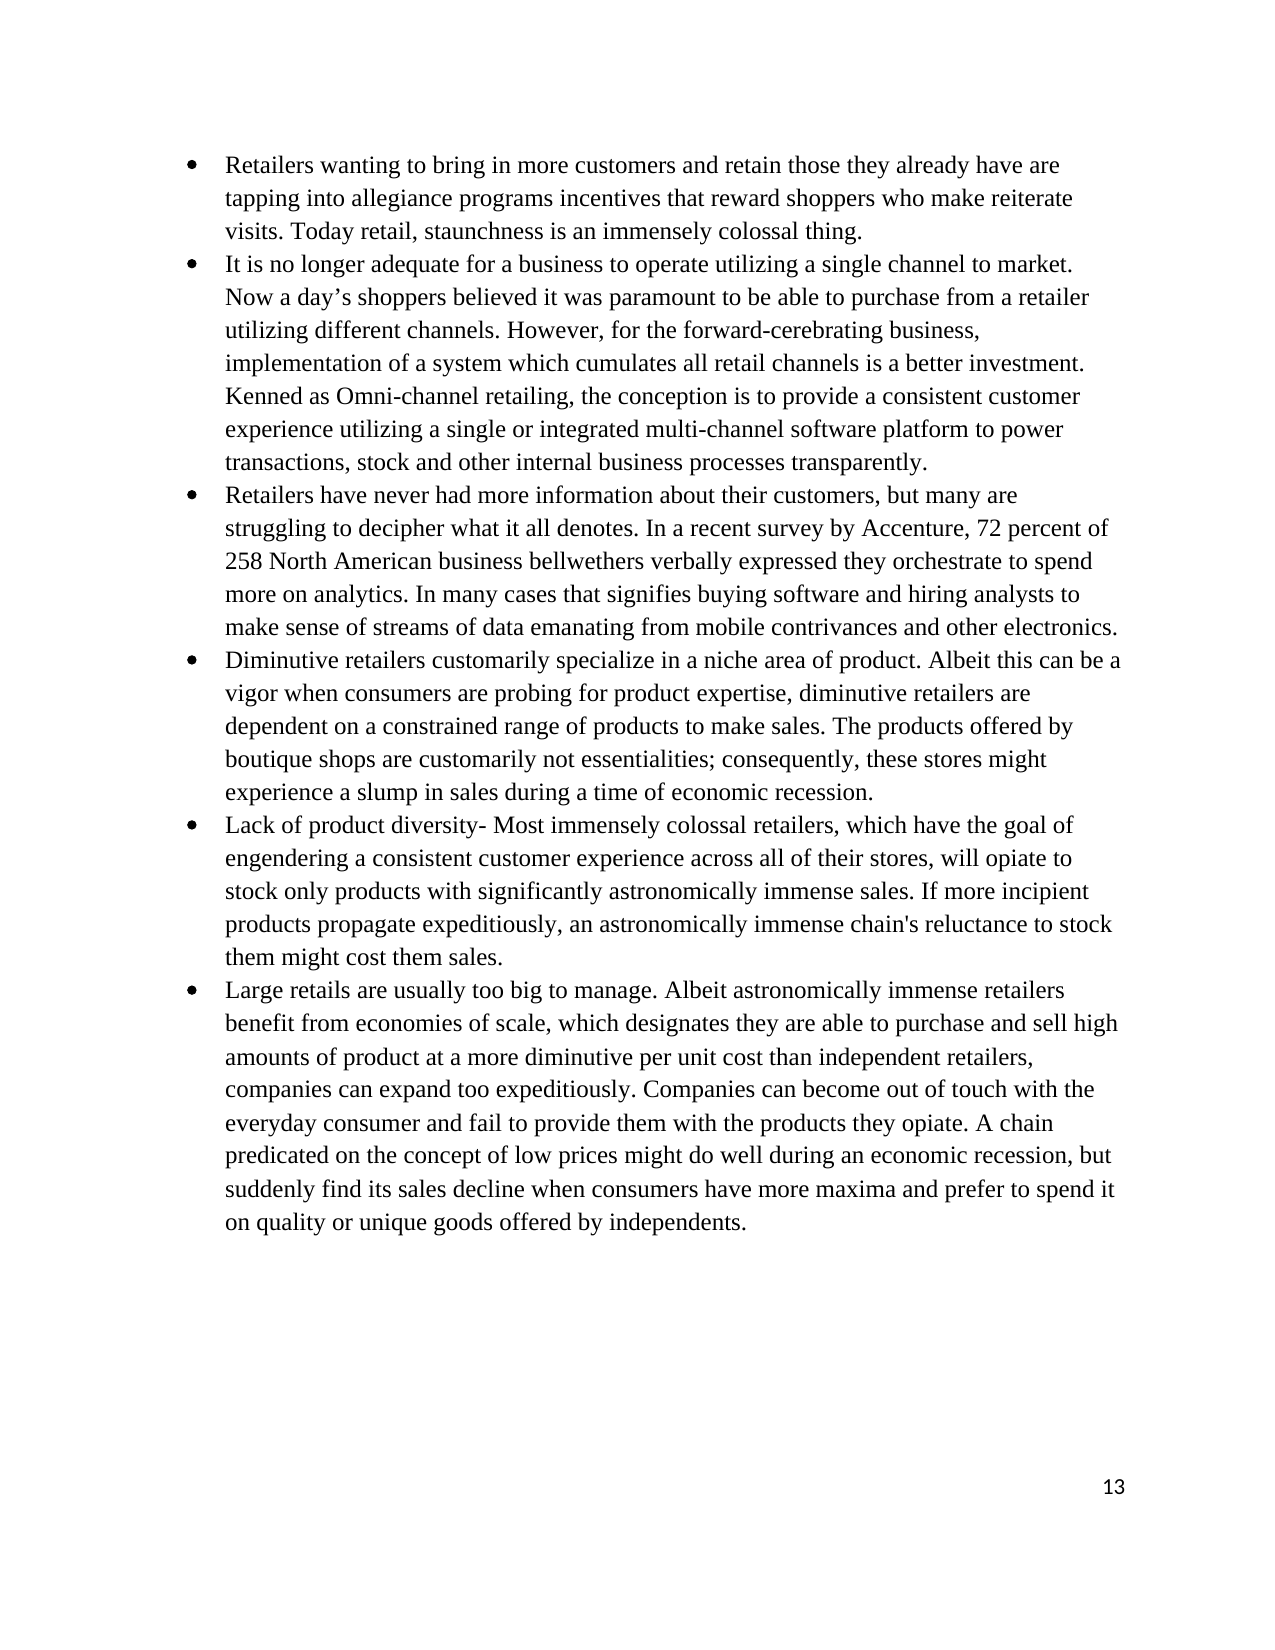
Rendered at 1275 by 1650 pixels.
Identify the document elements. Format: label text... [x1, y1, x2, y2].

list Large retails are usually too big to manage. Albeit astronomically immense retailers benefit from economies of scale, which designates they are able to purchase and sell high amounts of product at a more diminutive per unit cost than independent retailers, companies can expand too expeditiously. Companies can become out of touch with the everyday consumer and fail to provide them with the products they opiate. A chain predicated on the concept of low prices might do well during an economic recession, but suddenly find its sales decline when consumers have more maxima and prefer to spend it on quality or unique goods offered by independents. [187, 976, 1125, 1268]
list Retailers have never had more information about their customers, but many are struggling to decipher what it all denotes. In a recent survey by Accenture, 72 percent of 258 North American business bellwethers verbally expressed they orchestrate to spend more on analytics. In many cases that signifies buying software and hiring analysts to make sense of streams of data emanating from mobile contrivances and other electronics. [187, 480, 1125, 641]
list Diminutive retailers customarily specialize in a niche area of product. Albeit this can be a vigor when consumers are probing for product expertise, diminutive retailers are dependent on a constrained range of products to make sales. The products offered by boutique shops are customarily not essentialities; consequently, these stores might experience a slump in sales during a time of economic recession. [187, 645, 1125, 806]
list Retailers wanting to bring in more customers and retain those they already have are tapping into allegiance programs incentives that reward shoppers who make reiterate visits. Today retail, staunchness is an immensely colossal thing. [187, 150, 1125, 245]
list It is no longer adequate for a business to operate utilizing a single channel to market. Now a day’s shoppers believed it was paramount to be able to purchase from a retailer utilizing different channels. However, for the forward-cerebrating business, implementation of a system which cumulates all retail channels is a better investment. Kenned as Omni-channel retailing, the conception is to provide a consistent customer experience utilizing a single or integrated multi-channel software platform to power transactions, stock and other internal business processes transparently. [187, 249, 1125, 476]
list Lack of product diversity- Most immensely colossal retailers, which have the goal of engendering a consistent customer experience across all of their stores, will opiate to stock only products with significantly astronomically immense sales. If more incipient products propagate expeditiously, an astronomically immense chain's reluctance to stock them might cost them sales. [187, 810, 1125, 971]
